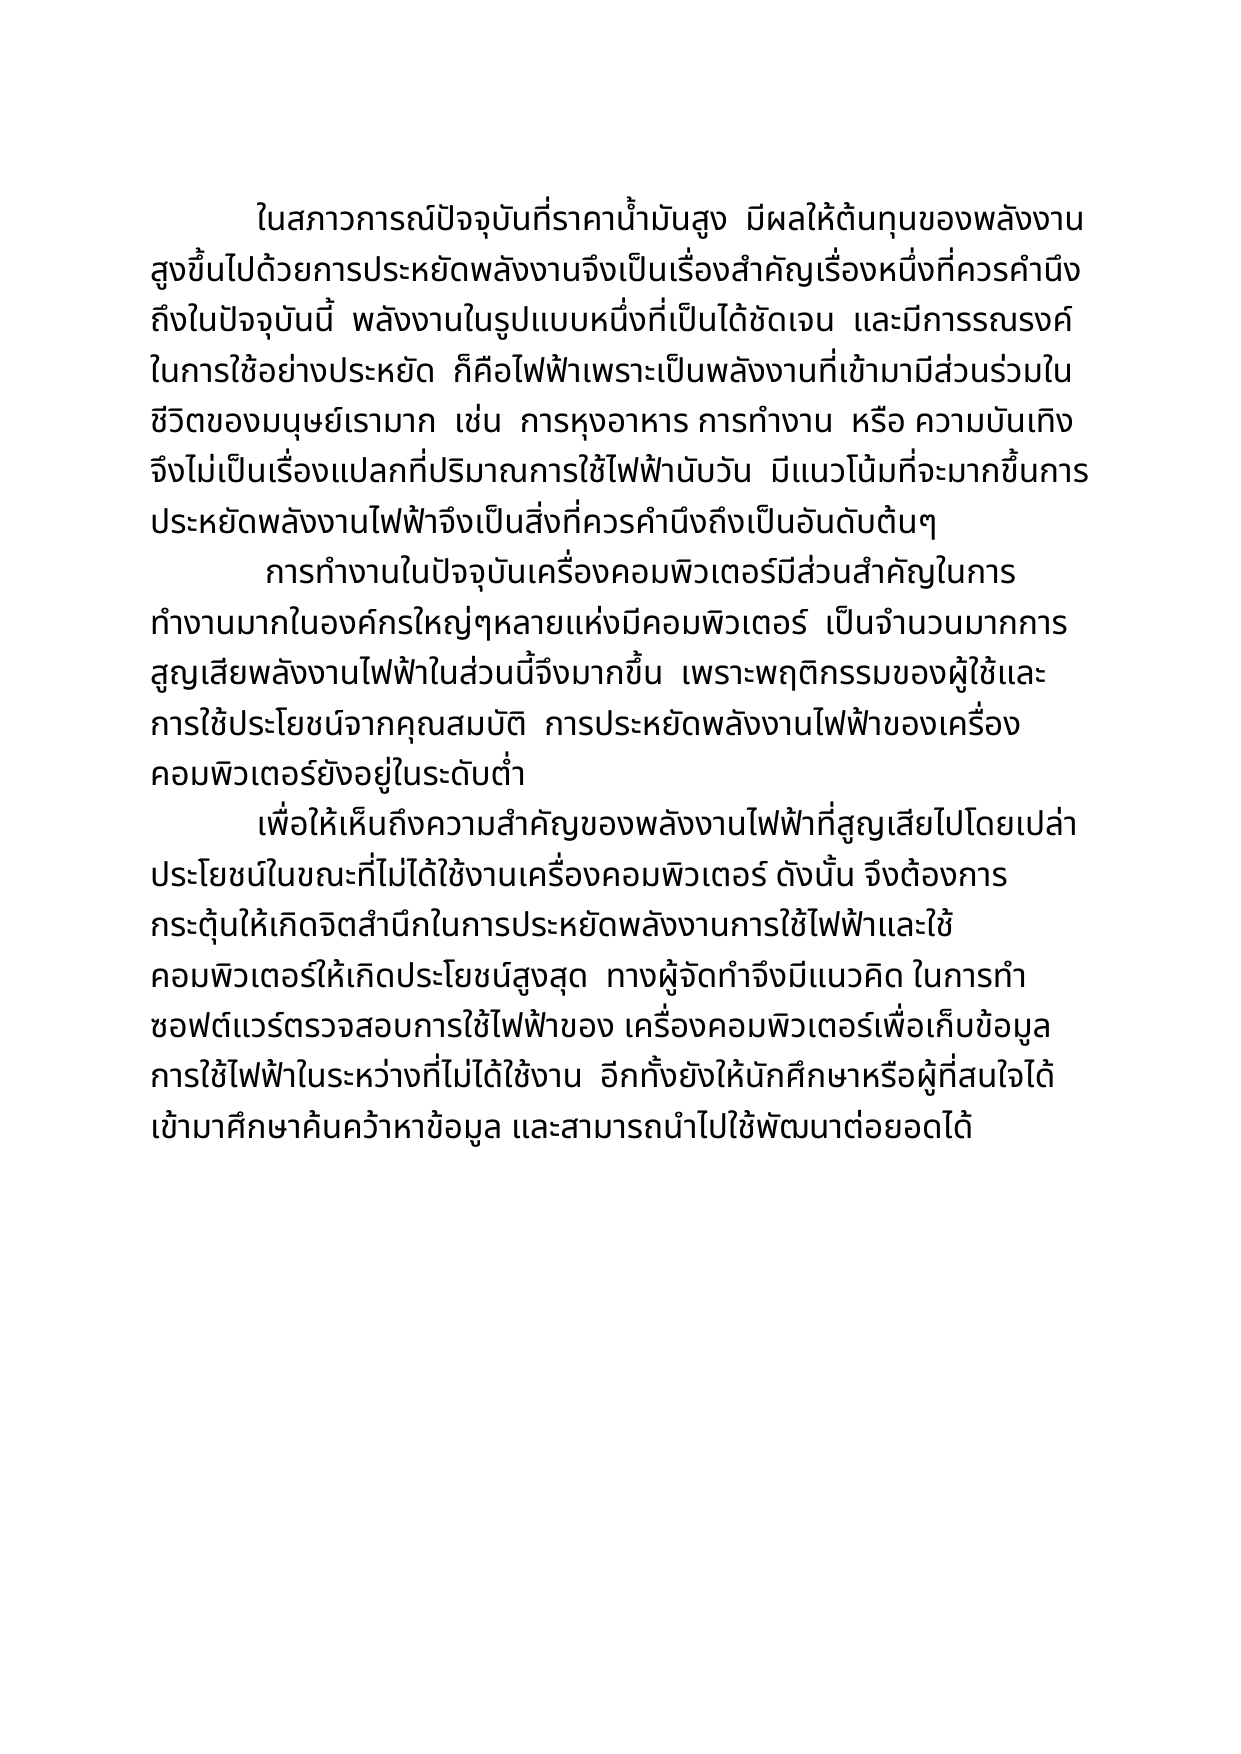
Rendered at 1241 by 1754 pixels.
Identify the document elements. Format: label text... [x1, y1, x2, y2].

text ในสภาวการณ์ปัจจุบันที่ราคาน้ำมันสูง มีผลให้ต้นทุนของพลังงานสูงขึ้นไปด้วยการประหยัดพลังงานจึงเป็นเรื่องสำคัญเรื่องหนึ่งที่ควรคำนึงถึงในปัจจุบันนี้ พลังงานในรูปแบบหนึ่งที่เป็นได้ชัดเจน และมีการรณรงค์ในการใช้อย่างประหยัด ก็คือไฟฟ้าเพราะเป็นพลังงานที่เข้ามามีส่วนร่วมในชีวิตของมนุษย์เรามาก เช่น การหุงอาหาร การทำงาน หรือ ความบันเทิง จึงไม่เป็นเรื่องแปลกที่ปริมาณการใช้ไฟฟ้านับวัน มีแนวโน้มที่จะมากขึ้นการประหยัดพลังงานไฟฟ้าจึงเป็นสิ่งที่ควรคำนึงถึงเป็นอันดับต้นๆ [150, 195, 1090, 548]
text เพื่อให้เห็นถึงความสำคัญของพลังงานไฟฟ้าที่สูญเสียไปโดยเปล่าประโยชน์ในขณะที่ไม่ได้ใช้งานเครื่องคอมพิวเตอร์ ดังนั้น จึงต้องการกระตุ้นให้เกิดจิตสำนึกในการประหยัดพลังงานการใช้ไฟฟ้าและใช้คอมพิวเตอร์ให้เกิดประโยชน์สูงสุด ทางผู้จัดทำจึงมีแนวคิด ในการทำซอฟต์แวร์ตรวจสอบการใช้ไฟฟ้าของ เครื่องคอมพิวเตอร์เพื่อเก็บข้อมูล การใช้ไฟฟ้าในระหว่างที่ไม่ได้ใช้งาน อีกทั้งยังให้นักศึกษาหรือผู้ที่สนใจได้เข้ามาศึกษาค้นคว้าหาข้อมูล และสามารถนำไปใช้พัฒนาต่อยอดได้ [150, 800, 1090, 1153]
text การทำงานในปัจจุบันเครื่องคอมพิวเตอร์มีส่วนสำคัญในการทำงานมากในองค์กรใหญ่ๆหลายแห่งมีคอมพิวเตอร์ เป็นจำนวนมากการสูญเสียพลังงานไฟฟ้าในส่วนนี้จึงมากขึ้น เพราะพฤติกรรมของผู้ใช้และการใช้ประโยชน์จากคุณสมบัติ การประหยัดพลังงานไฟฟ้าของเครื่องคอมพิวเตอร์ยังอยู่ในระดับต่ำ [150, 548, 1090, 800]
